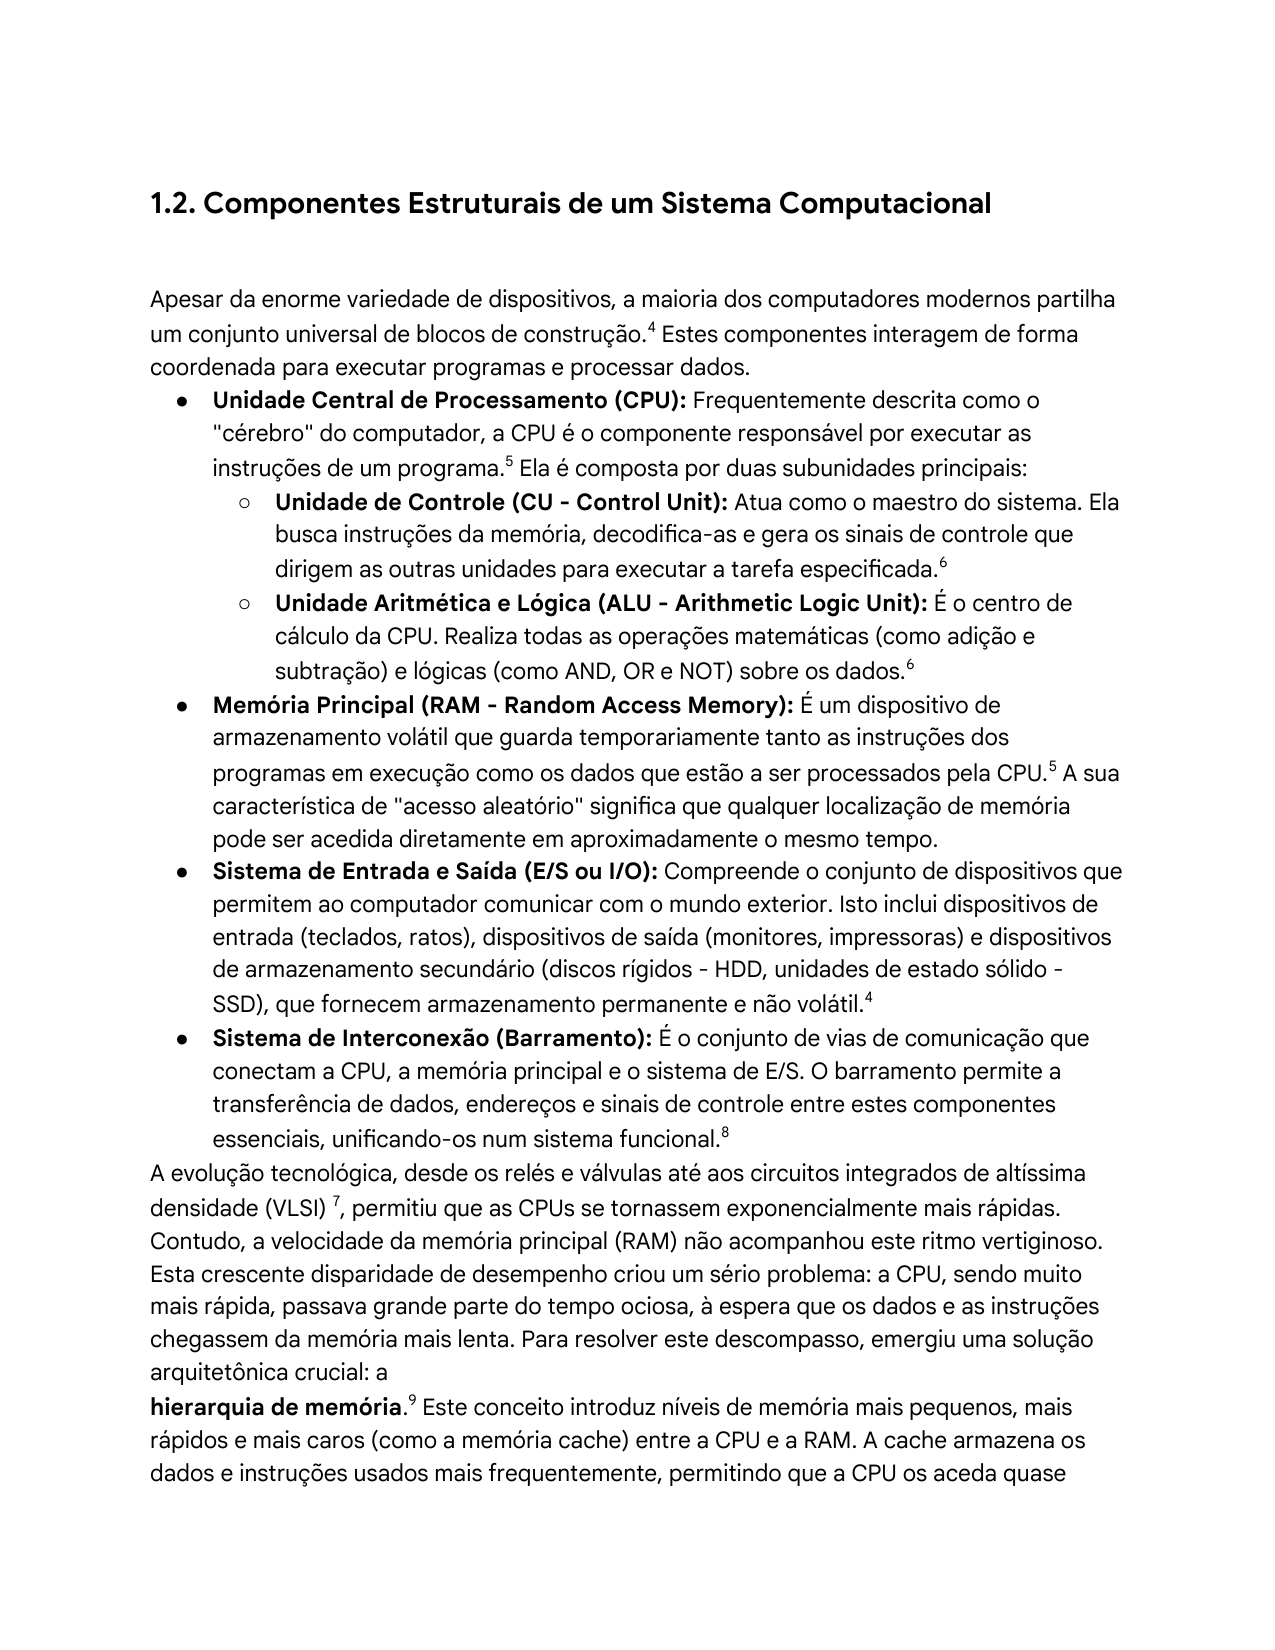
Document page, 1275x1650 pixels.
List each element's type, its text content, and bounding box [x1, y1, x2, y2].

list Unidade Aritmética e Lógica (ALU - Arithmetic Logic Unit): É o centro de cálculo da CPU. Realiza todas as operações matemáticas (como adição e subtração) e lógicas (como AND, OR e NOT) sobre os dados.6 [237, 589, 1125, 687]
text A evolução tecnológica, desde os relés e válvulas até aos circuitos integrados de altíssima densidade (VLSI) 7, permitiu que as CPUs se tornassem exponencialmente mais rápidas. Contudo, a velocidade da memória principal (RAM) não acompanhou este ritmo vertiginoso. Esta crescente disparidade de desempenho criou um sério problema: a CPU, sendo muito mais rápida, passava grande parte do tempo ociosa, à espera que os dados e as instruções chegassem da memória mais lenta. Para resolver este descompasso, emergiu uma solução arquitetônica crucial: a [150, 1159, 1125, 1387]
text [150, 1391, 1125, 1487]
list Memória Principal (RAM - Random Access Memory): É um dispositivo de armazenamento volátil que guarda temporariamente tanto as instruções dos programas em execução como os dados que estão a ser processados pela CPU.5 A sua característica de "acesso aleatório" significa que qualquer localização de memória pode ser acedida diretamente em aproximadamente o mesmo tempo. [175, 691, 1125, 853]
list Sistema de Entrada e Saída (E/S ou I/O): Compreende o conjunto de dispositivos que permitem ao computador comunicar com o mundo exterior. Isto inclui dispositivos de entrada (teclados, ratos), dispositivos de saída (monitores, impressoras) e dispositivos de armazenamento secundário (discos rígidos - HDD, unidades de estado sólido - SSD), que fornecem armazenamento permanente e não volátil.4 [175, 857, 1125, 1020]
list Unidade de Controle (CU - Control Unit): Atua como o maestro do sistema. Ela busca instruções da memória, decodifica-as e gera os sinais de controle que dirigem as outras unidades para executar a tarefa especificada.6 [237, 488, 1125, 585]
list Sistema de Interconexão (Barramento): É o conjunto de vias de comunicação que conectam a CPU, a memória principal e o sistema de E/S. O barramento permite a transferência de dados, endereços e sinais de controle entre estes componentes essenciais, unificando-os num sistema funcional.8 [175, 1024, 1125, 1154]
list Unidade Central de Processamento (CPU): Frequentemente descrita como o "cérebro" do computador, a CPU é o componente responsável por executar as instruções de um programa.5 Ela é composta por duas subunidades principais: [175, 386, 1125, 483]
subtitle 1.2. Componentes Estruturais de um Sistema Computacional [150, 186, 1125, 222]
text Apesar da enorme variedade de dispositivos, a maioria dos computadores modernos partilha um conjunto universal de blocos de construção.4 Estes componentes interagem de forma coordenada para executar programas e processar dados. [150, 285, 1125, 382]
